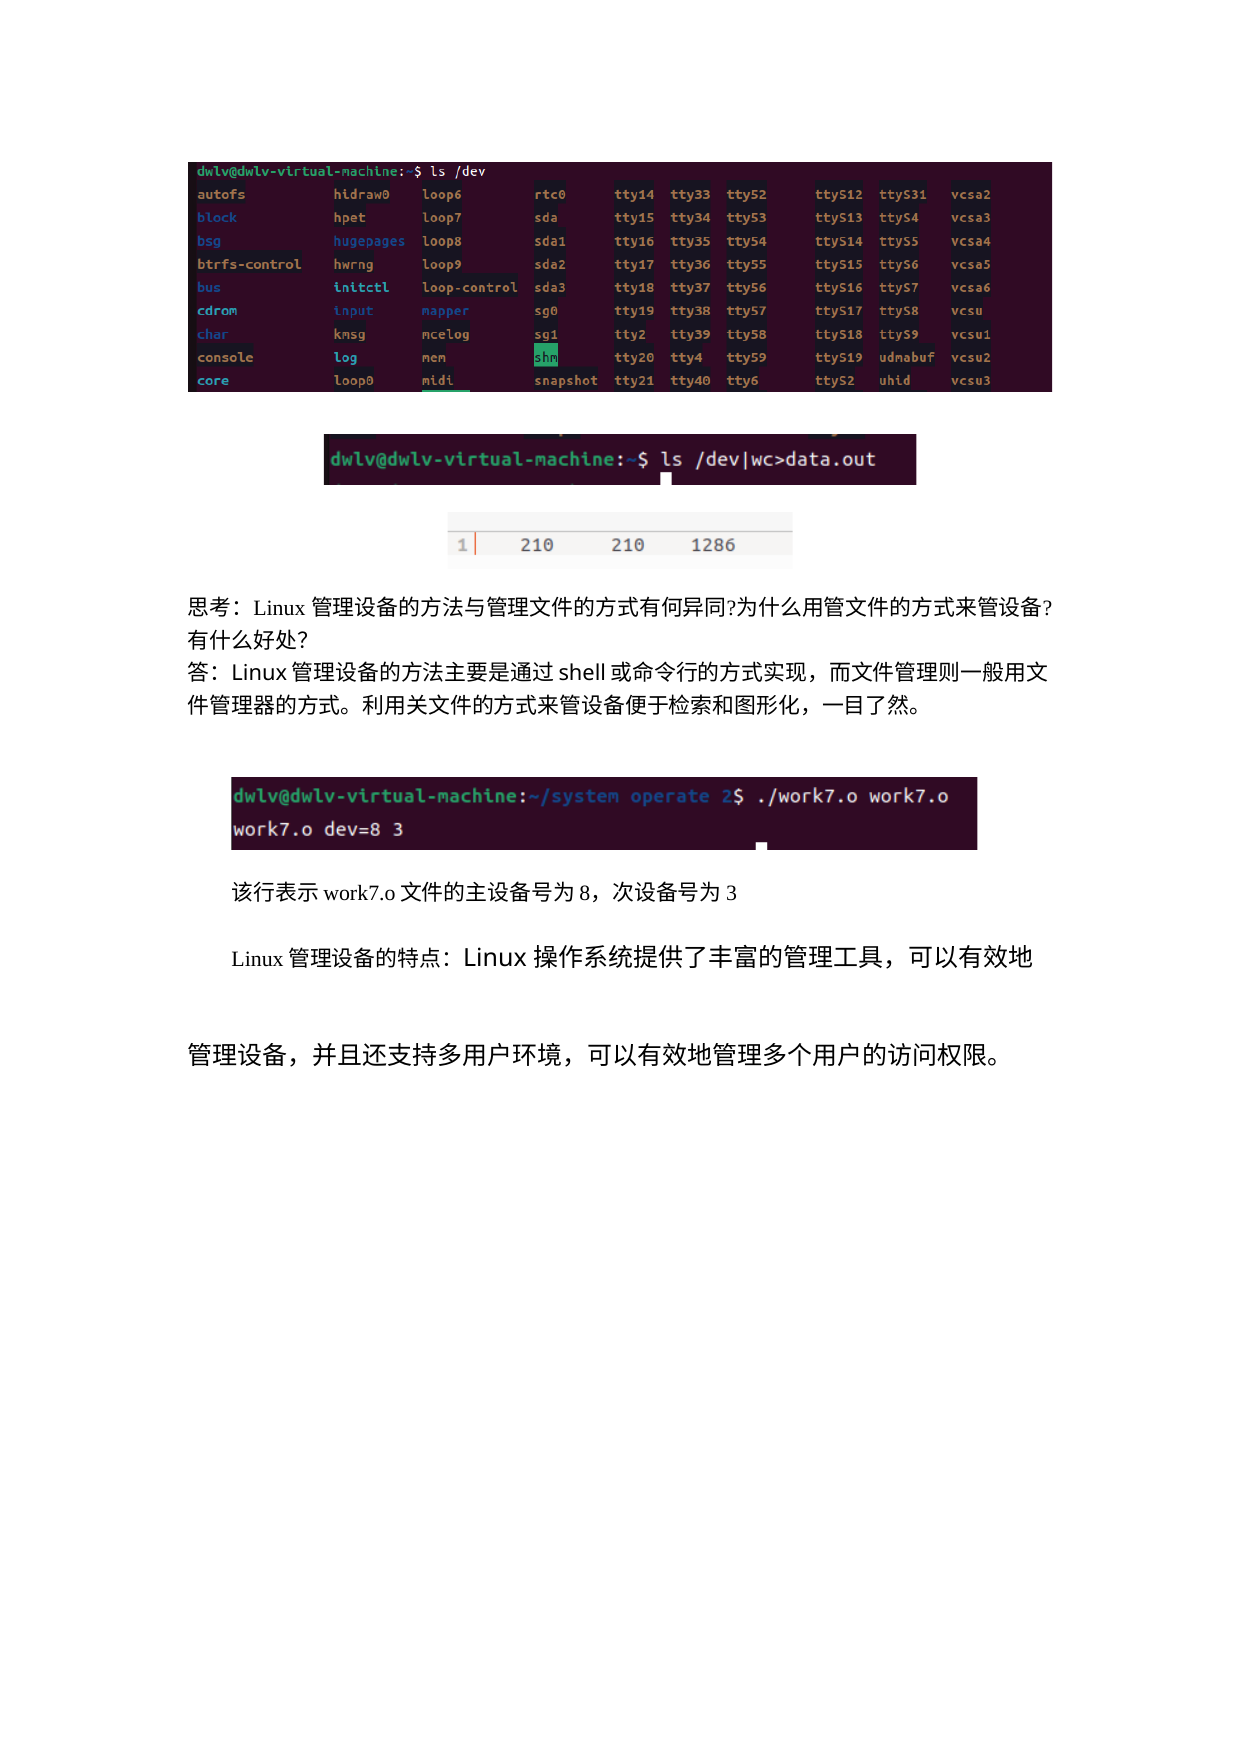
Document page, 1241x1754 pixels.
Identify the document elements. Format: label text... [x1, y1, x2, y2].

picture [447, 512, 793, 569]
text Linux管理设备的特点：Linux 操作系统提供了丰富的管理工具，可以有效地管理设备，并且还支持多用户环境，可以有效地管理多个用户的访问权限。 [187, 923, 1053, 1086]
text 思考：Linux 管理设备的方法与管理文件的方式有何异同?为什么用管文件的方式来管设备?有什么好处？ [187, 590, 1053, 655]
picture [231, 777, 978, 850]
picture [323, 434, 917, 485]
text 答：Linux管理设备的方法主要是通过shell或命令行的方式实现，而文件管理则一般用文件管理器的方式。利用关文件的方式来管设备便于检索和图形化，一目了然。 [187, 655, 1053, 720]
picture [188, 162, 1053, 392]
text 该行表示work7.o文件的主设备号为8，次设备号为3 [187, 875, 1053, 907]
